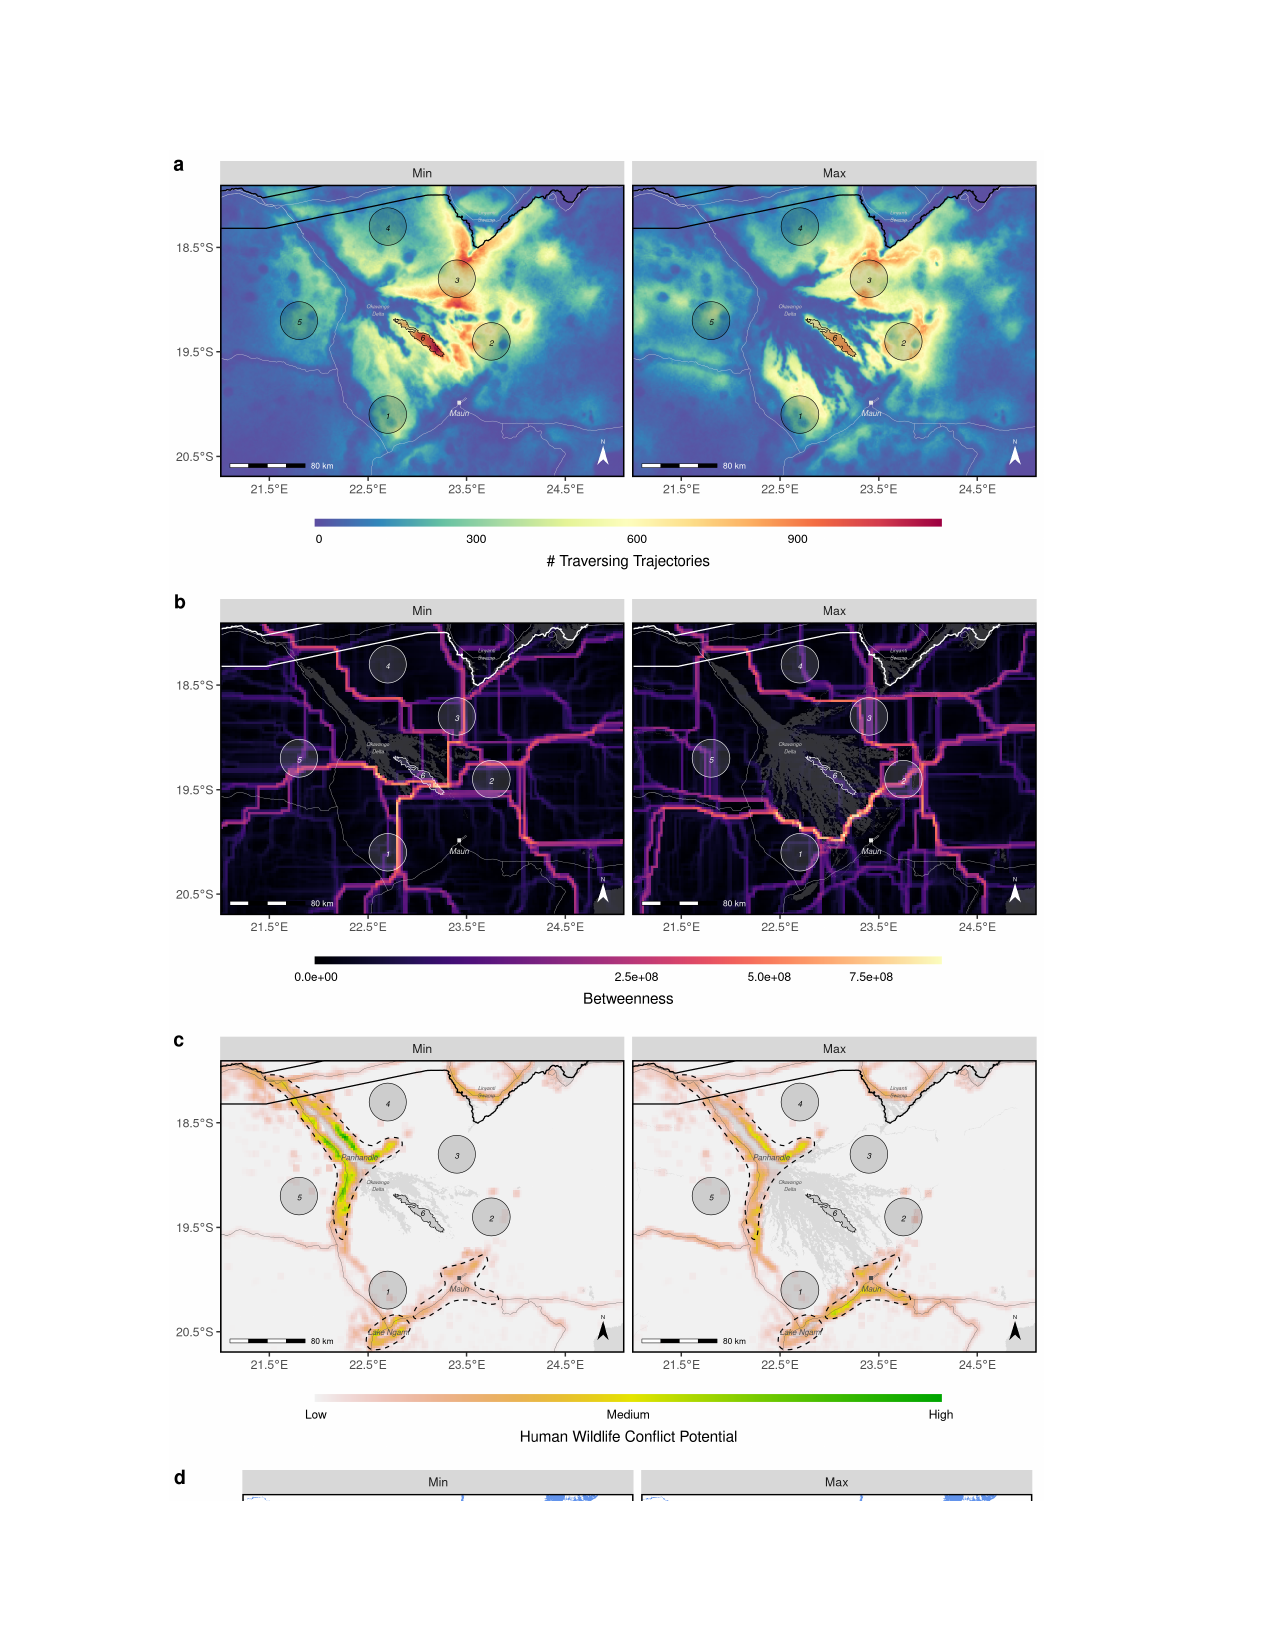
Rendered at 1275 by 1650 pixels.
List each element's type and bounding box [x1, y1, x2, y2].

picture [168, 150, 1044, 1501]
